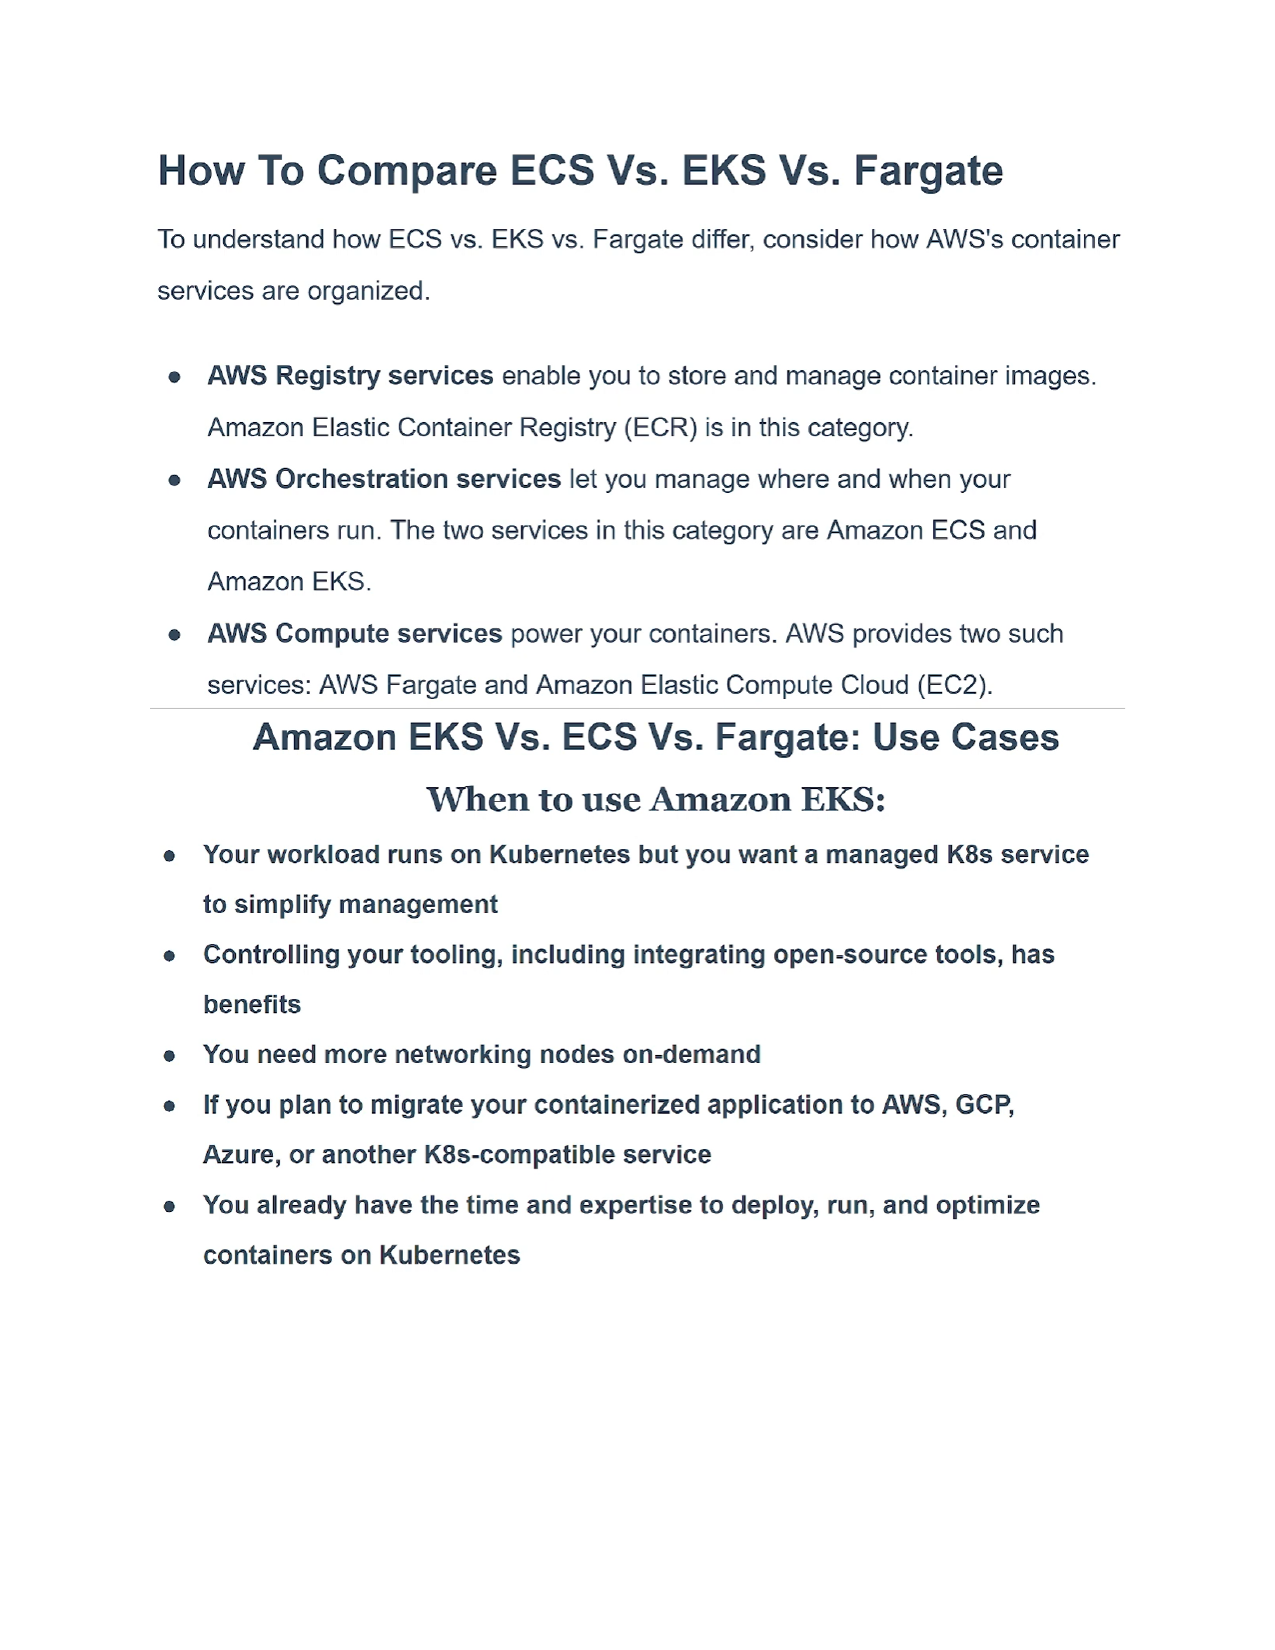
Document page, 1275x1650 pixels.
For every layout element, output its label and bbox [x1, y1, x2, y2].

picture [150, 150, 1125, 1276]
